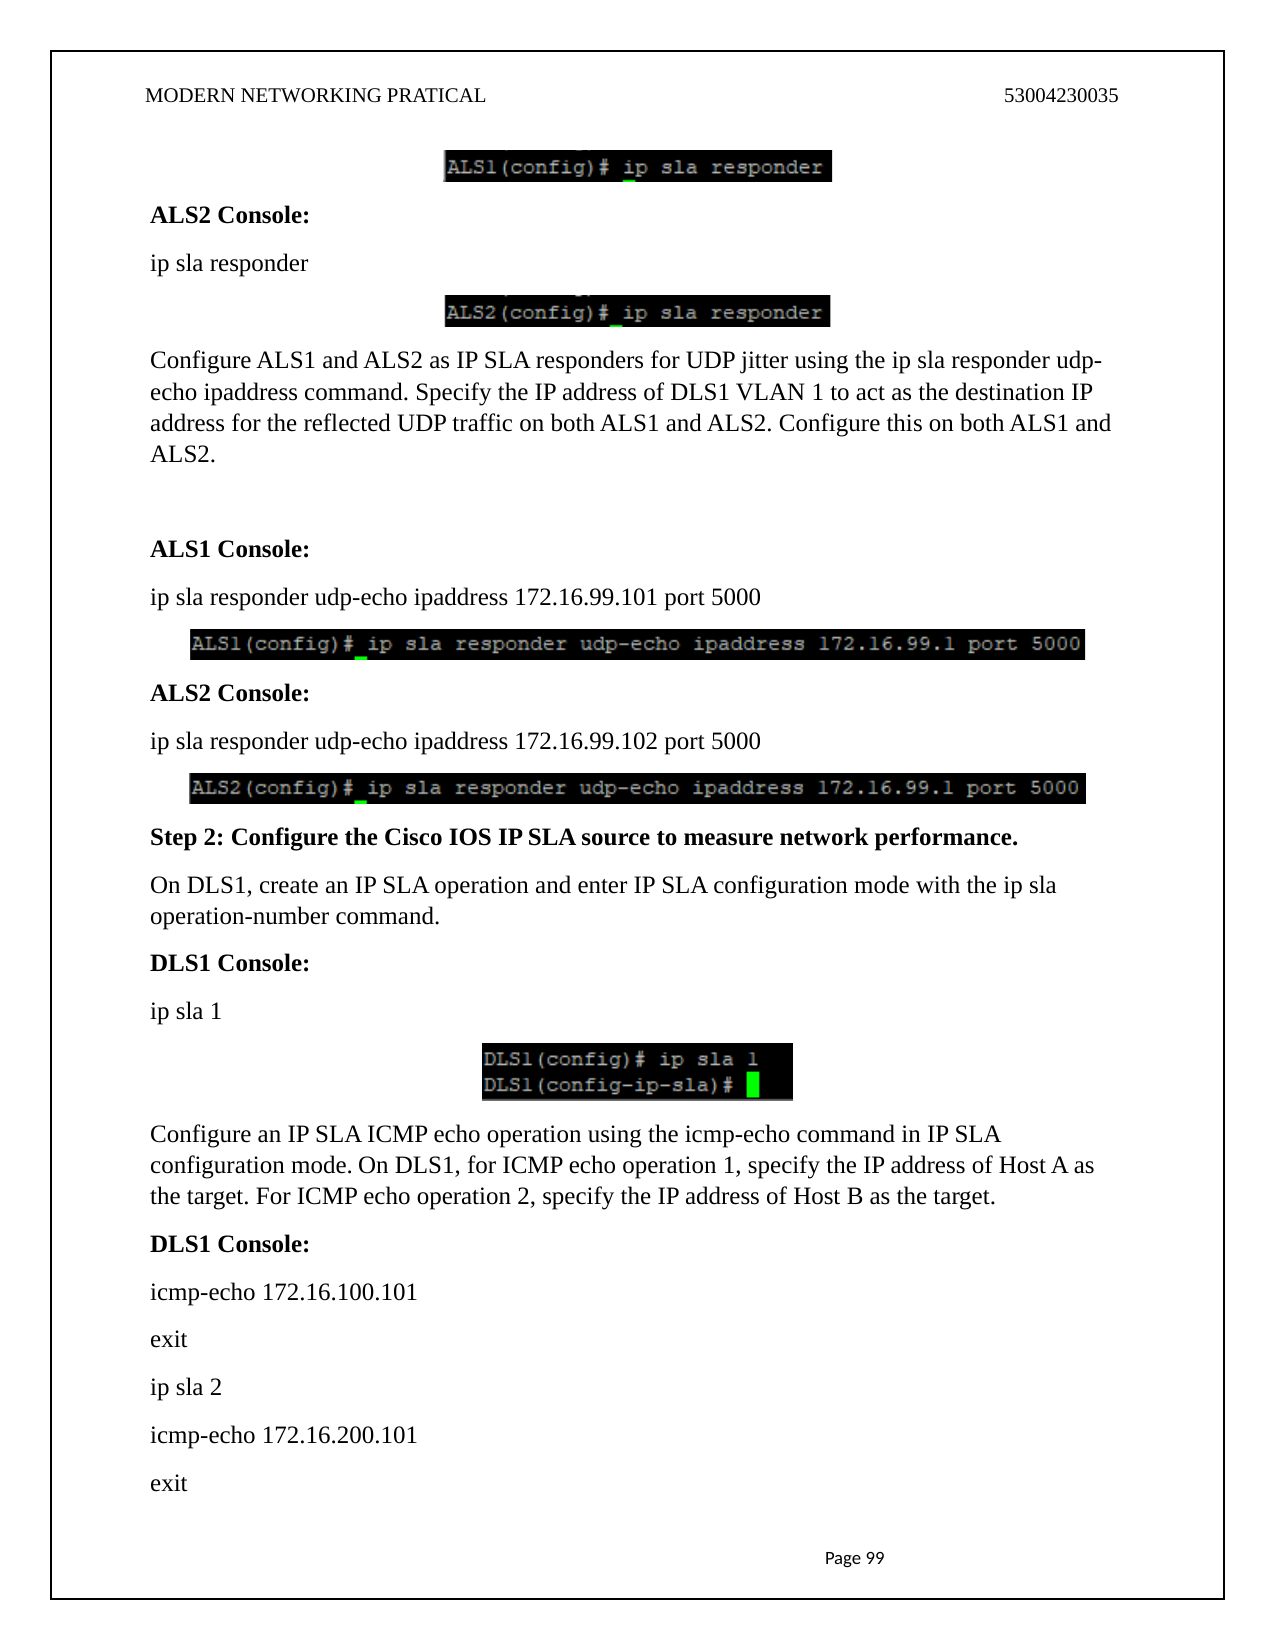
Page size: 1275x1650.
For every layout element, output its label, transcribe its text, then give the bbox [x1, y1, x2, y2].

text icmp-echo 172.16.200.101 [150, 1420, 1125, 1449]
text icmp-echo 172.16.100.101 [150, 1277, 1125, 1306]
text ip sla 2 [150, 1372, 1125, 1401]
text ip sla responder udp-echo ipaddress 172.16.99.102 port 5000 [150, 726, 1125, 754]
text Step 2: Configure the Cisco IOS IP SLA source to measure network performance. [150, 822, 1125, 851]
text Configure an IP SLA ICMP echo operation using the icmp-echo command in IP SLA configuration mode. On DLS1, for ICMP echo operation 1, specify the IP address of Host A as the target. For ICMP echo operation 2, specify the IP address of Host B as the target. [150, 1119, 1125, 1210]
text On DLS1, create an IP SLA operation and enter IP SLA configuration mode with the ip sla operation-number command. [150, 870, 1125, 929]
text ip sla responder udp-echo ipaddress 172.16.99.101 port 5000 [150, 582, 1125, 611]
text ALS2 Console: [150, 678, 1125, 707]
text DLS1 Console: [150, 948, 1125, 977]
picture [444, 295, 831, 327]
text ip sla responder [150, 248, 1125, 277]
text DLS1 Console: [150, 1229, 1125, 1258]
text exit [150, 1324, 1125, 1353]
picture [443, 150, 833, 182]
text Configure ALS1 and ALS2 as IP SLA responders for UDP jitter using the ip sla responder udp-echo ipaddress command. Specify the IP address of DLS1 VLAN 1 to act as the destination IP address for the reflected UDP traffic on both ALS1 and ALS2. Configure this on both ALS1 and ALS2. [150, 346, 1125, 467]
picture [190, 629, 1086, 660]
text ALS2 Console: [150, 200, 1125, 229]
picture [189, 773, 1086, 804]
text ALS1 Console: [150, 534, 1125, 563]
text exit [150, 1468, 1125, 1496]
picture [482, 1043, 793, 1101]
text ip sla 1 [150, 996, 1125, 1025]
